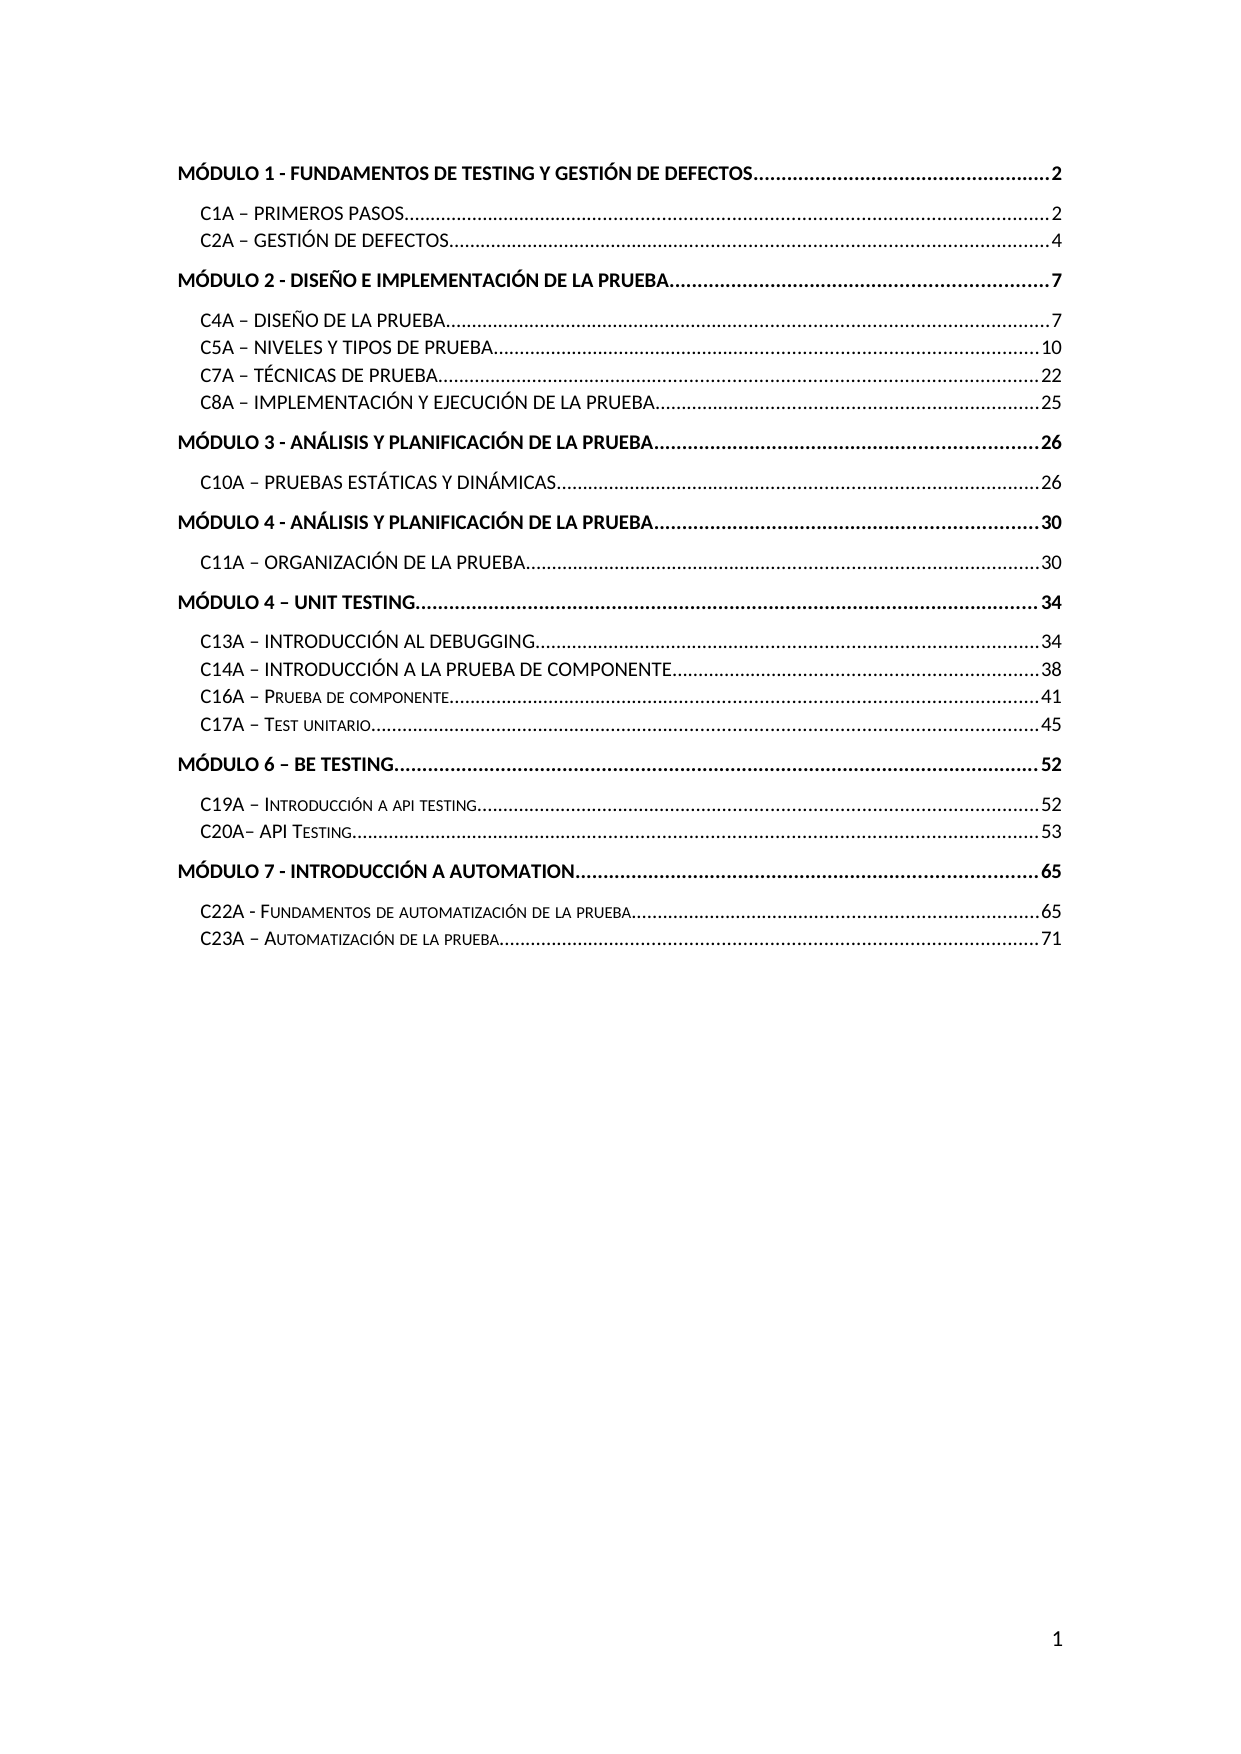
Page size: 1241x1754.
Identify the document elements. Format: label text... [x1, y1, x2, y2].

text Módulo 1 - Fundamentos de testing y Gestión de Defectos 2 [177, 160, 1063, 186]
text C20A– API Testing 53 [200, 818, 1063, 843]
text Módulo 7 - Introducción a Automation 65 [177, 858, 1063, 883]
text C7A – TÉCNICAS DE PRUEBA 22 [200, 362, 1063, 387]
text Módulo 2 - Diseño e implementación de la prueba 7 [177, 267, 1063, 293]
text C19A – Introducción a api testing 52 [200, 791, 1063, 816]
text C11A – ORGANIZACIÓN DE LA PRUEBA 30 [200, 549, 1063, 574]
text Módulo 4 - Análisis y Planificación de la prueba 30 [177, 509, 1063, 534]
text C8A – IMPLEMENTACIÓN Y EJECUCIÓN DE LA PRUEBA 25 [200, 389, 1063, 415]
text C4A – DISEÑO DE LA PRUEBA 7 [200, 307, 1063, 333]
text C22A - Fundamentos de automatización de la prueba 65 [631, 898, 1063, 923]
text C1A – PRIMEROS PASOS 2 [200, 200, 1063, 225]
text C14A – INTRODUCCIÓN A LA PRUEBA DE COMPONENTE 38 [200, 656, 1063, 682]
text C17A – Test unitario 45 [200, 711, 1063, 736]
text Módulo 4 – Unit Testing 34 [177, 589, 1063, 614]
text C5A – NIVELES Y TIPOS DE PRUEBA 10 [200, 334, 1063, 360]
text C23A – Automatización de la prueba 71 [200, 925, 1063, 951]
text C13A – INTRODUCCIÓN AL DEBUGGING 34 [200, 629, 1063, 654]
text Módulo 6 – Be testing 52 [177, 751, 1063, 776]
text C10A – PRUEBAS ESTÁTICAS Y DINÁMICAS 26 [200, 469, 1063, 494]
text Módulo 3 - Análisis y Planificación de la prueba 26 [177, 429, 1063, 455]
text C2A – GESTIÓN DE DEFECTOS 4 [200, 227, 1063, 253]
text C16A – Prueba de componente 41 [200, 683, 1063, 709]
